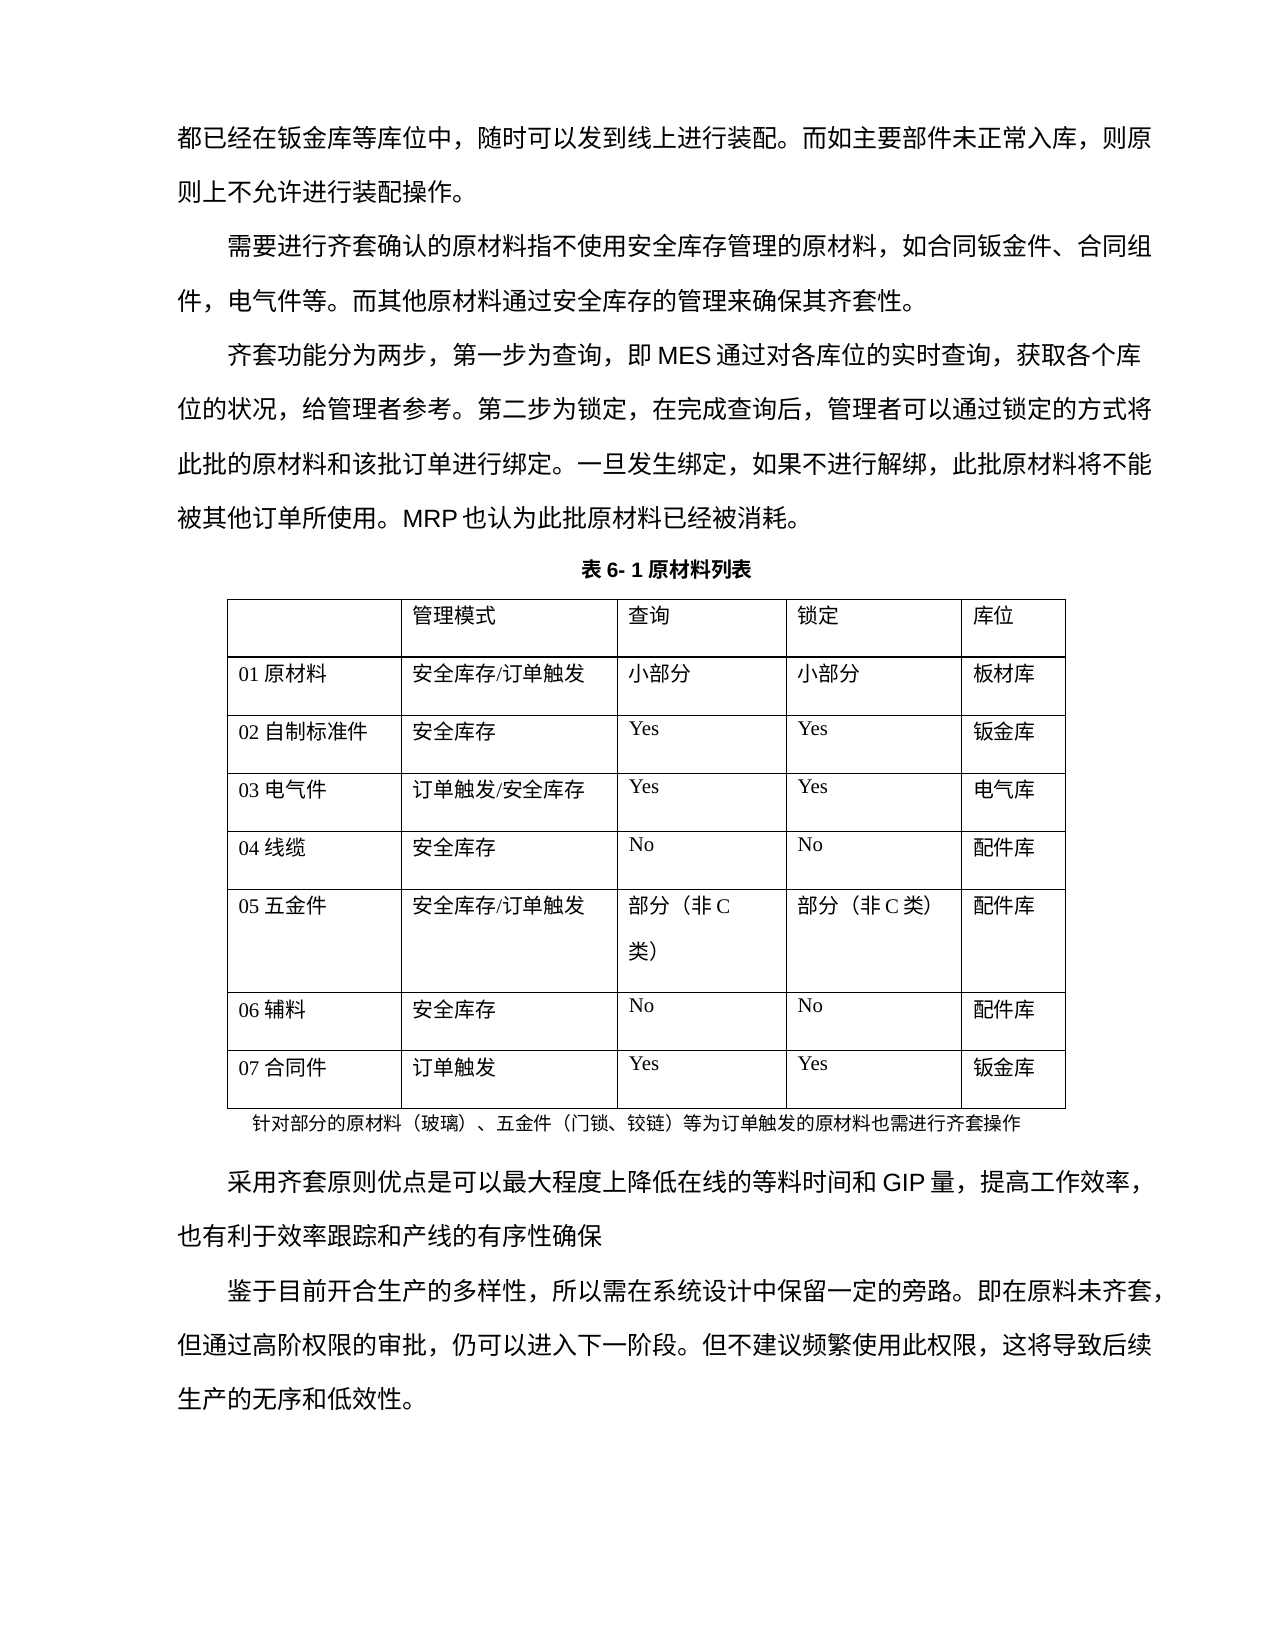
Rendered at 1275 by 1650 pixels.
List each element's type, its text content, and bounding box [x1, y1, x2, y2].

table_cell 板材库 [962, 658, 1065, 714]
table_cell 部分（非C类） [787, 890, 961, 992]
table_header 管理模式 [402, 600, 617, 656]
list 针对部分的原材料（玻璃）、五金件（门锁、铰链）等为订单触发的原材料也需进行齐套操作 [215, 1109, 1157, 1136]
table_cell Yes [787, 774, 961, 831]
table_header 锁定 [787, 600, 961, 656]
table_cell 配件库 [962, 832, 1065, 888]
table_cell 部分（非C类） [618, 890, 786, 992]
table_cell 安全库存 [402, 832, 617, 888]
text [177, 118, 1157, 209]
table_cell Yes [618, 1051, 786, 1108]
table_cell 配件库 [962, 993, 1065, 1050]
text 采用齐套原则优点是可以最大程度上降低在线的等料时间和GIP量，提高工作效率，也有利于效率跟踪和产线的有序性确保 [177, 1162, 1157, 1253]
text 鉴于目前开合生产的多样性，所以需在系统设计中保留一定的旁路。即在原料未齐套，但通过高阶权限的审批，仍可以进入下一阶段。但不建议频繁使用此权限，这将导致后续生产的无序和低效性。 [177, 1271, 1157, 1416]
table_cell 01 原材料 [228, 658, 401, 714]
table_cell 订单触发 [402, 1051, 617, 1108]
table_cell No [618, 832, 786, 888]
table_cell 配件库 [962, 890, 1065, 992]
table_cell 安全库存 [402, 993, 617, 1050]
table_cell No [787, 993, 961, 1050]
table_cell Yes [618, 774, 786, 831]
table_cell 06 辅料 [228, 993, 401, 1050]
table_cell 安全库存/订单触发 [402, 658, 617, 714]
table_header 查询 [618, 600, 786, 656]
table_cell 钣金库 [962, 716, 1065, 772]
table_cell 订单触发/安全库存 [402, 774, 617, 831]
table_header [228, 600, 401, 656]
table_cell Yes [787, 1051, 961, 1108]
table_cell 钣金库 [962, 1051, 1065, 1108]
text 齐套功能分为两步，第一步为查询，即MES通过对各库位的实时查询，获取各个库位的状况，给管理者参考。第二步为锁定，在完成查询后，管理者可以通过锁定的方式将此批的原材料和该批订单进行绑定。一旦发生绑定，如果不进行解绑，此批原材料将不能被其他订单所使用。MRP也认为此批原材料已经被消耗。 [177, 336, 1157, 535]
table_cell 电气库 [962, 774, 1065, 831]
table_cell 02 自制标准件 [228, 716, 401, 772]
table_cell 04 线缆 [228, 832, 401, 888]
text 表6- 1 原材料列表 [177, 553, 1157, 583]
table_cell 05 五金件 [228, 890, 401, 992]
table_cell 03 电气件 [228, 774, 401, 831]
table_cell 07 合同件 [228, 1051, 401, 1108]
table_cell 小部分 [618, 658, 786, 714]
table_cell Yes [787, 716, 961, 772]
table_cell 安全库存 [402, 716, 617, 772]
table_header 库位 [962, 600, 1065, 656]
text 需要进行齐套确认的原材料指不使用安全库存管理的原材料，如合同钣金件、合同组件，电气件等。而其他原材料通过安全库存的管理来确保其齐套性。 [177, 227, 1157, 317]
table_cell No [787, 832, 961, 888]
table_cell 安全库存/订单触发 [402, 890, 617, 992]
table_cell Yes [618, 716, 786, 772]
table_cell 小部分 [787, 658, 961, 714]
table_cell No [618, 993, 786, 1050]
